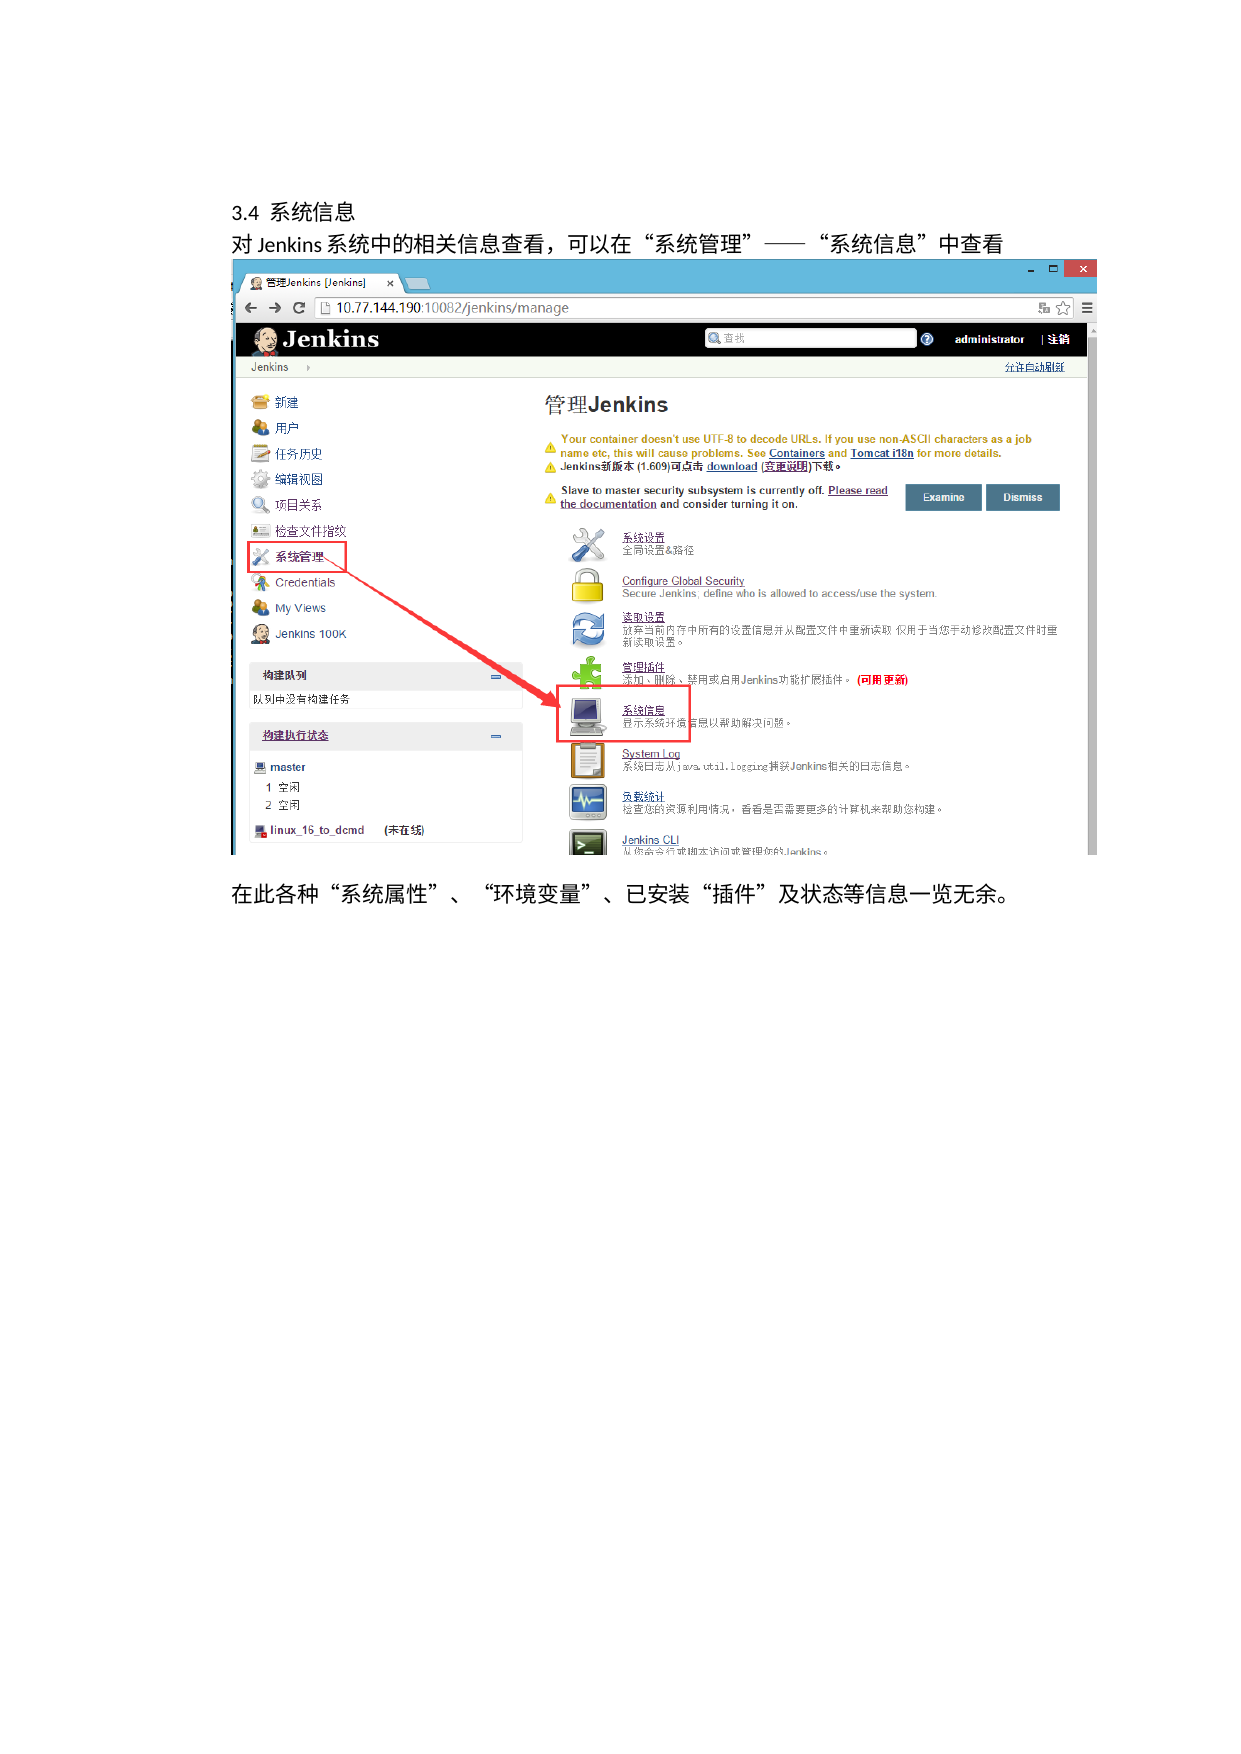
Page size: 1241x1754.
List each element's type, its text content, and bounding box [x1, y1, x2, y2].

text 在此各种“系统属性”、“环境变量”、已安装“插件”及状态等信息一览无余。 [231, 877, 1053, 909]
text 对Jenkins系统中的相关信息查看，可以在“系统管理”——“系统信息”中查看 [231, 227, 1053, 259]
picture [231, 259, 1097, 855]
text 3.4 系统信息 [231, 194, 1053, 227]
